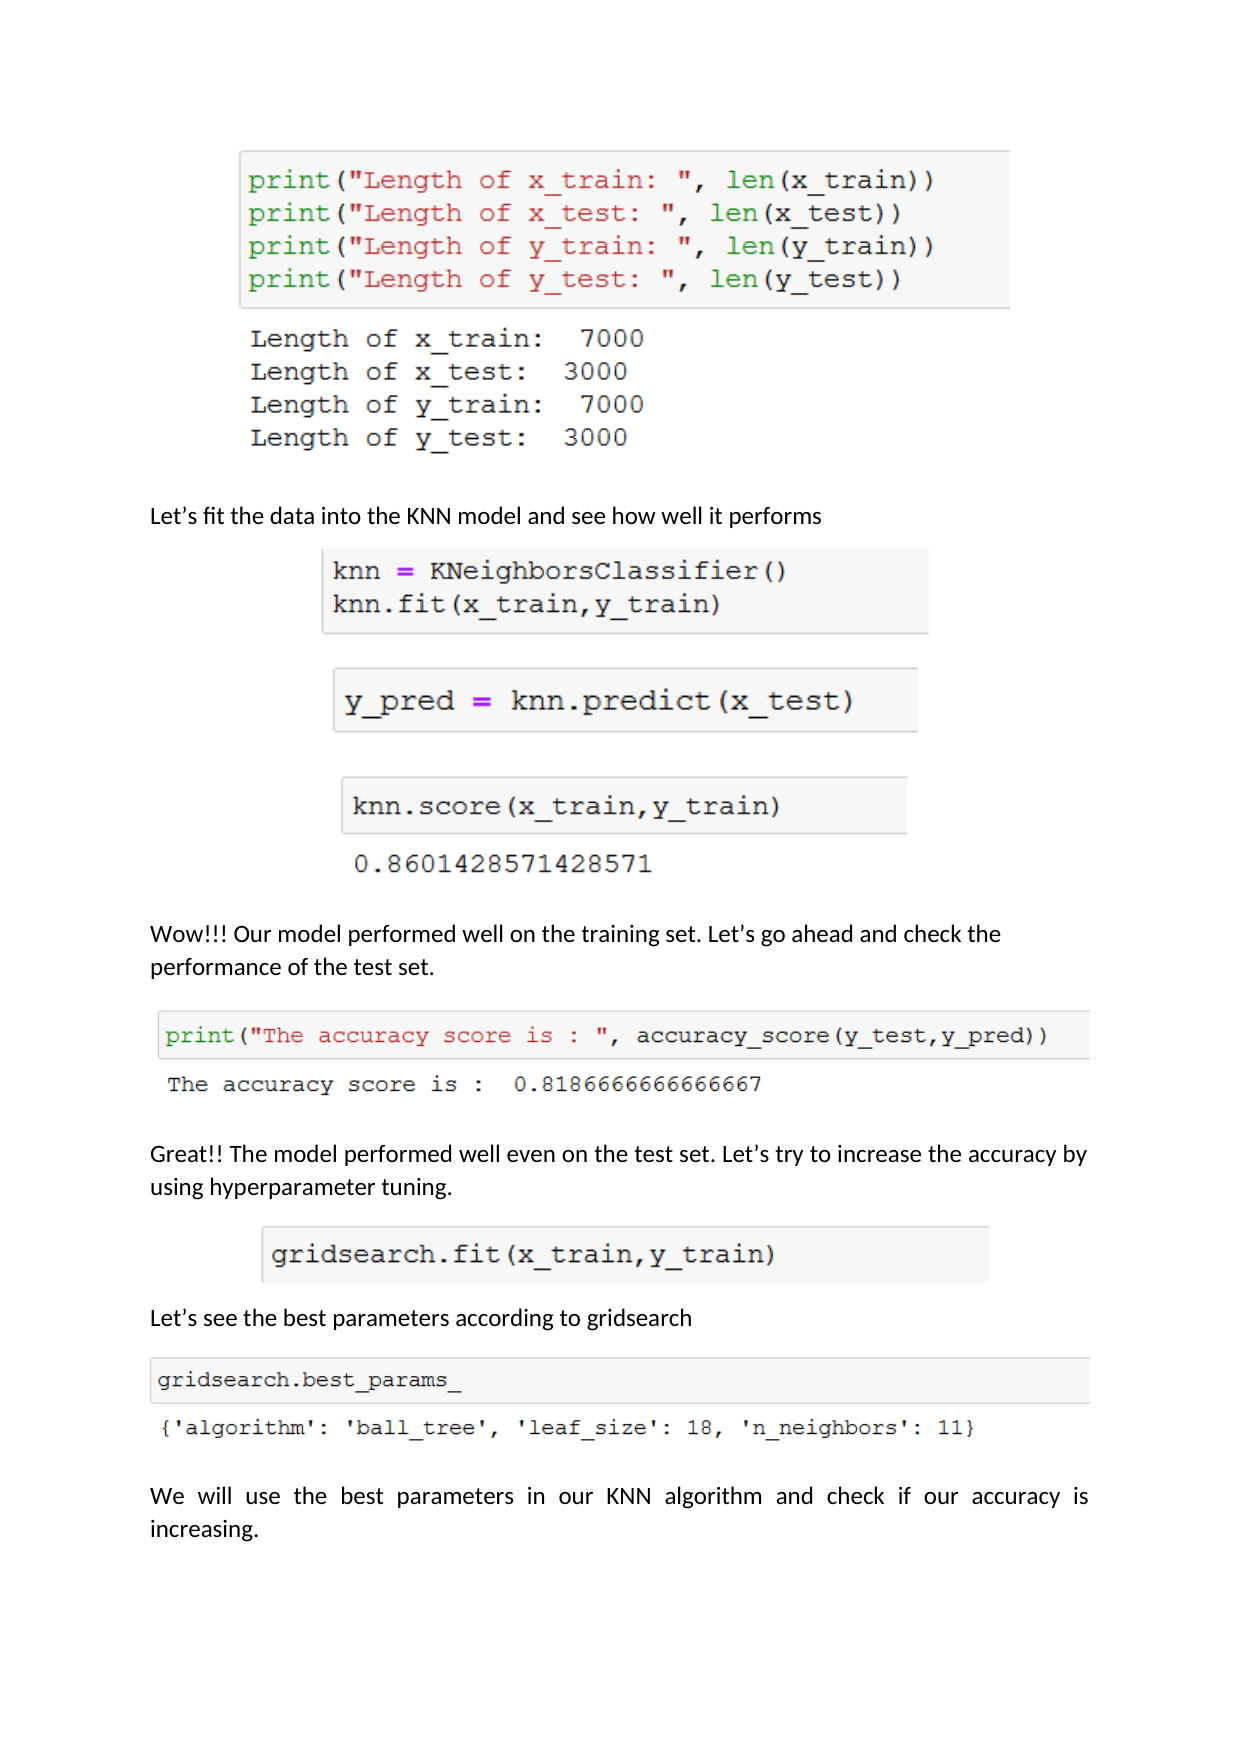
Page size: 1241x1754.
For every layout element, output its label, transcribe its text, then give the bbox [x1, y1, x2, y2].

picture [332, 772, 908, 899]
text We will use the best parameters in our KNN algorithm and check if our accuracy is increasing. [150, 1481, 1090, 1544]
picture [230, 150, 1010, 482]
picture [322, 659, 919, 754]
text Great!! The model performed well even on the test set. Let’s try to increase the accuracy by using hyperparameter tuning. [150, 1138, 1090, 1201]
picture [150, 1351, 1091, 1462]
text Let’s see the best parameters according to gridsearch [150, 1302, 1090, 1332]
picture [150, 1000, 1091, 1119]
picture [311, 549, 929, 641]
picture [251, 1220, 989, 1283]
text Let’s fit the data into the KNN model and see how well it performs [150, 500, 1090, 531]
text Wow!!! Our model performed well on the training set. Let’s go ahead and check the performance of the test set. [150, 918, 1090, 981]
